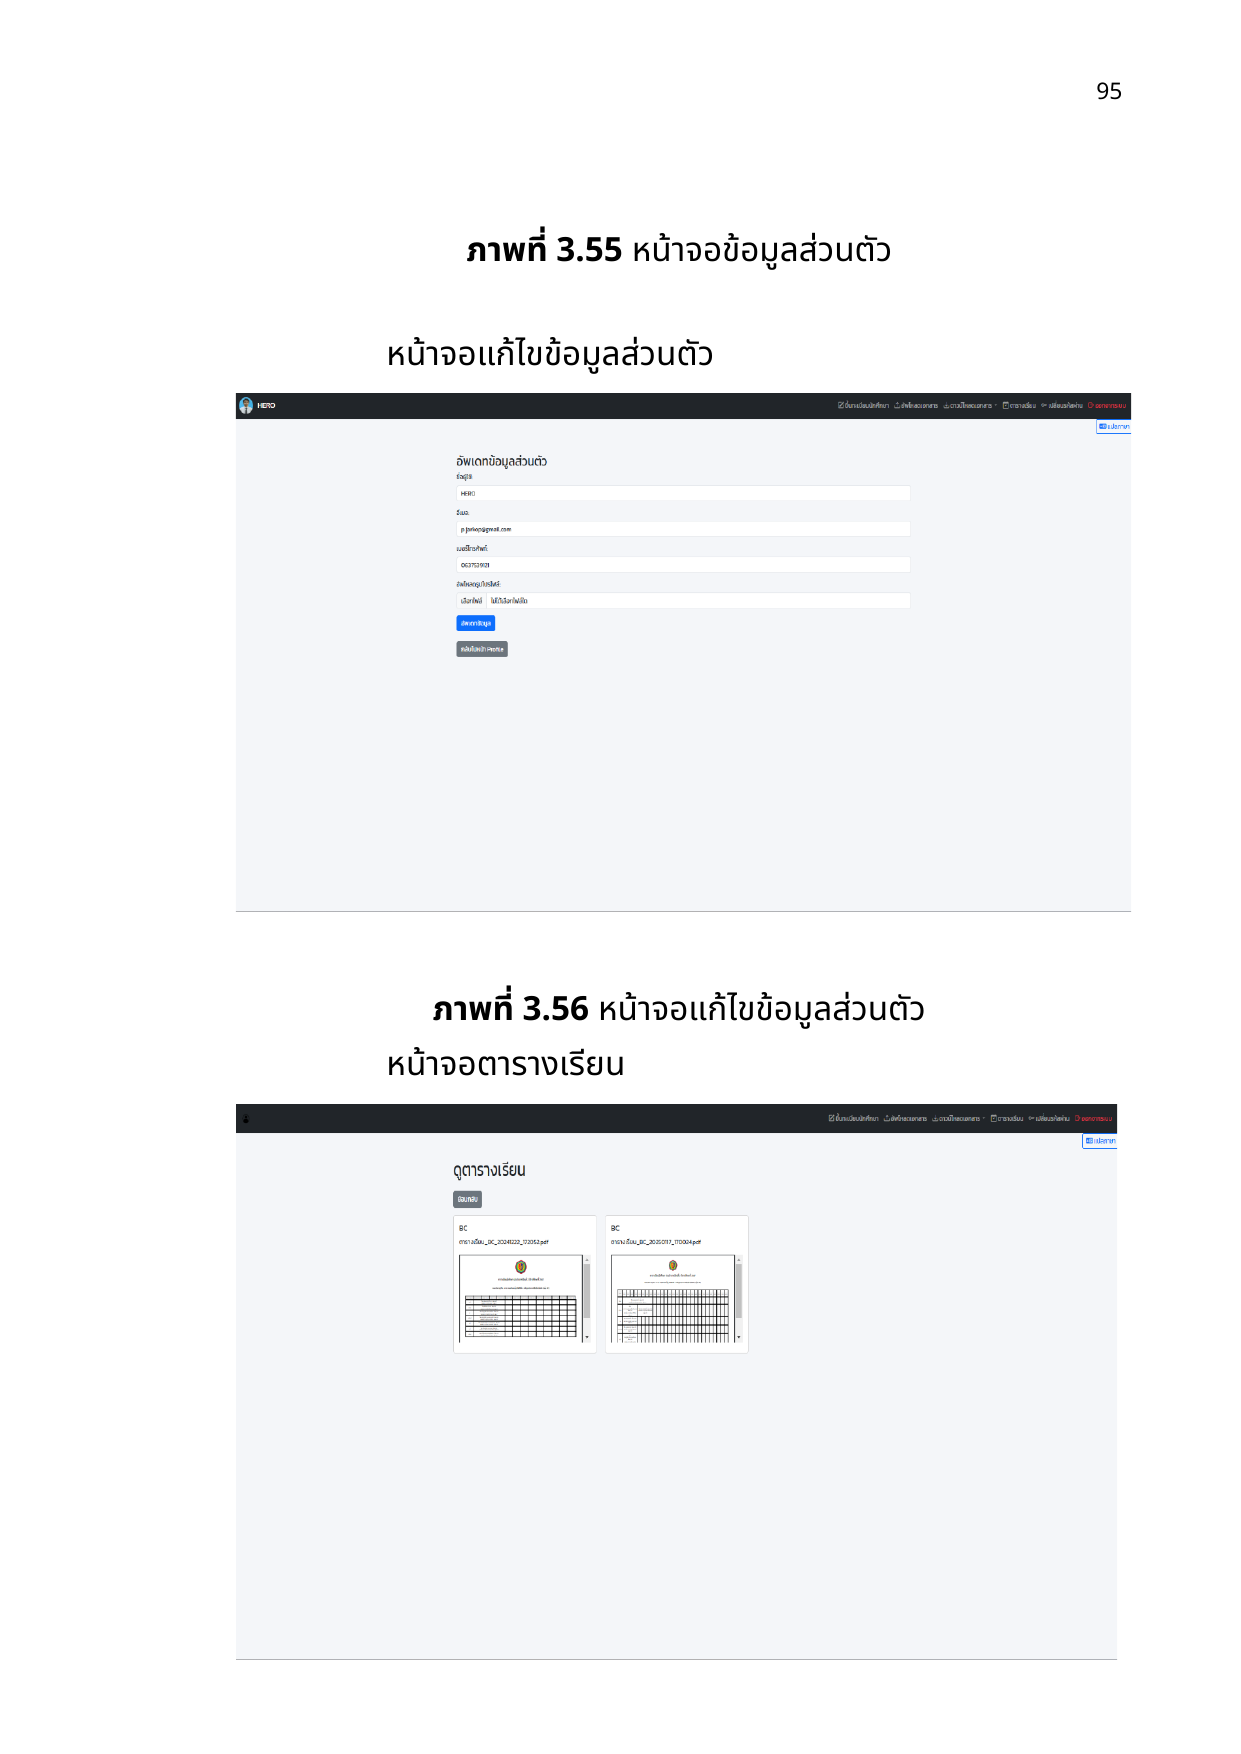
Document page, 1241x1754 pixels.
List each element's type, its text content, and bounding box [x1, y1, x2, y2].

picture [236, 1104, 1118, 1660]
text ภาพที่ 3.56 หน้าจอแก้ไขข้อมูลส่วนตัว [236, 985, 1122, 1036]
text หน้าจอแก้ไขข้อมูลส่วนตัว [236, 330, 1122, 380]
picture [235, 393, 1132, 912]
text ภาพที่ 3.55 หน้าจอข้อมูลส่วนตัว [236, 226, 1122, 277]
text หน้าจอตารางเรียน [236, 1039, 1122, 1090]
